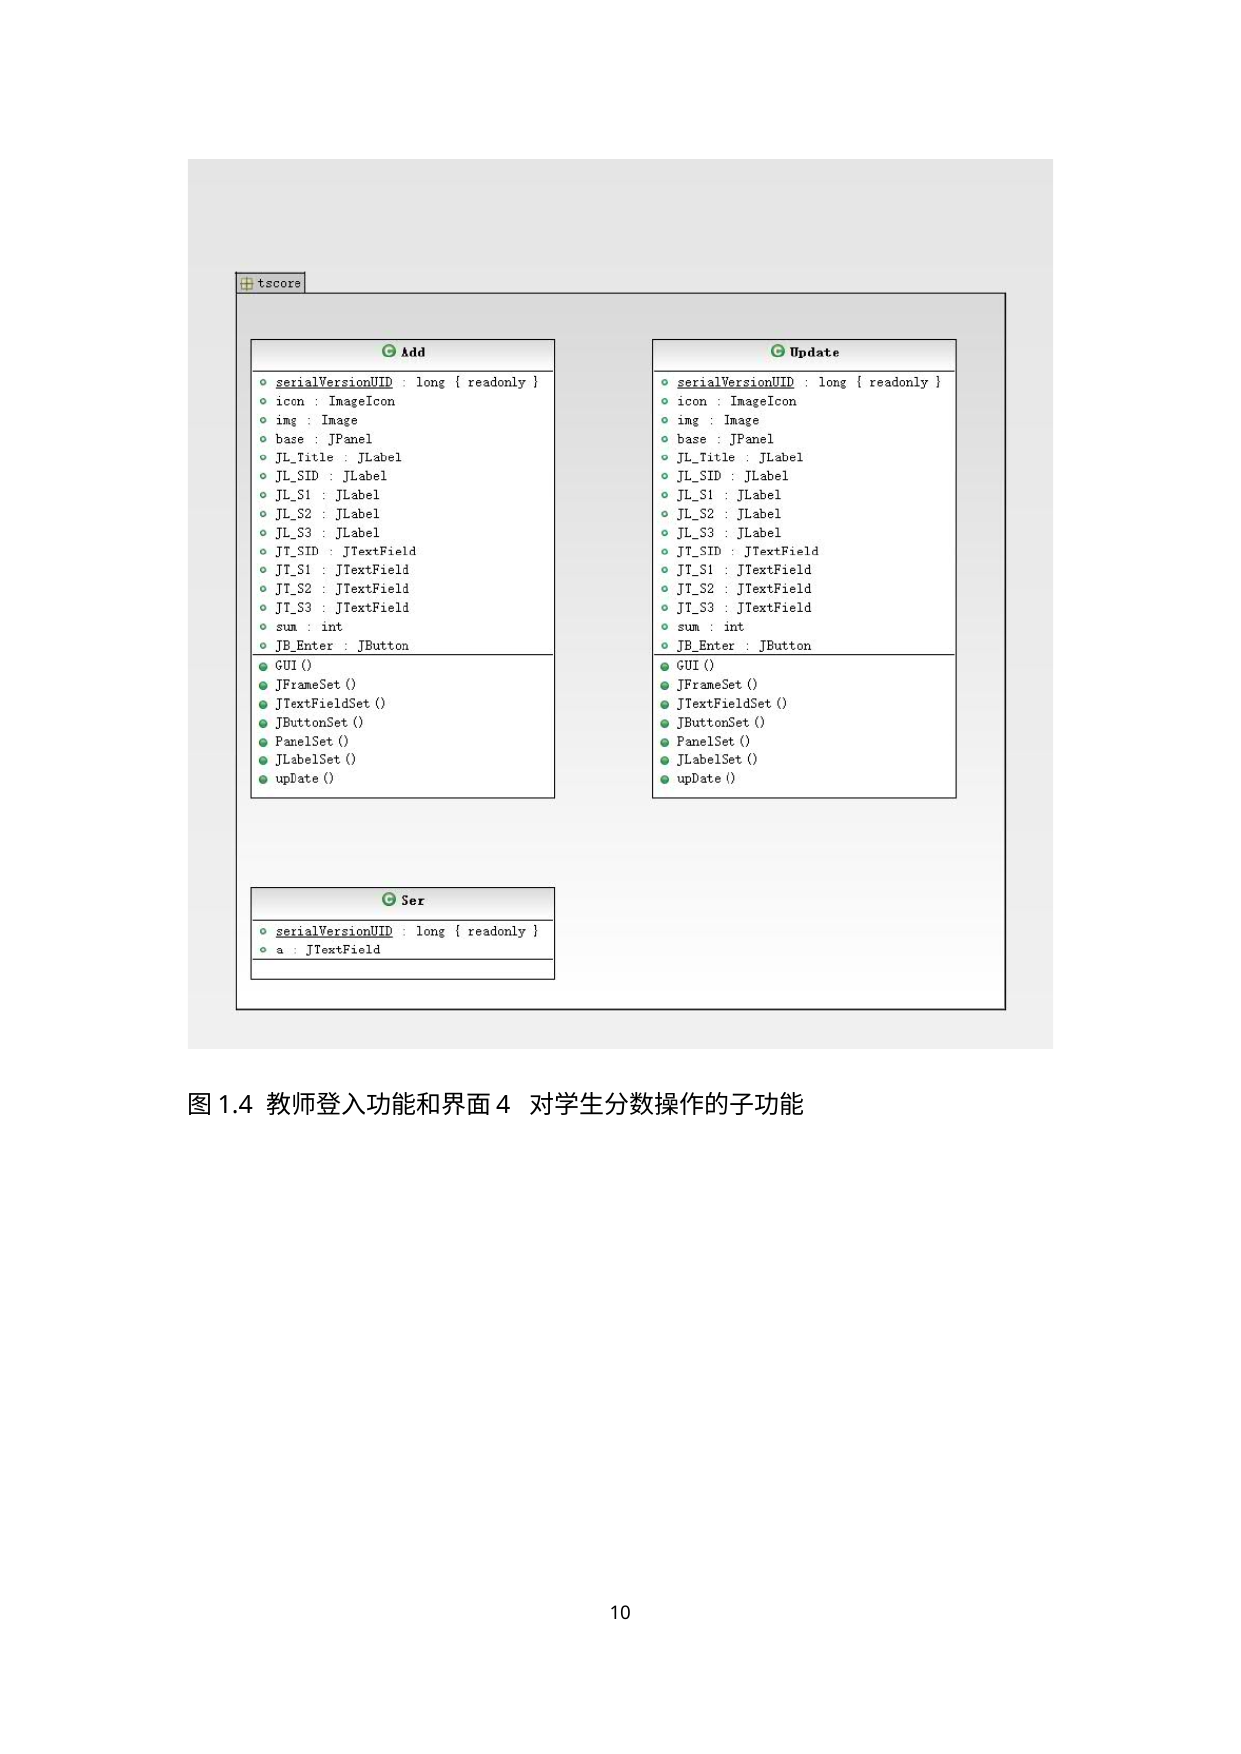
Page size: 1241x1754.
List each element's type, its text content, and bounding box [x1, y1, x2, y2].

picture [187, 159, 1054, 1049]
text 图1.4 教师登入功能和界面4 对学生分数操作的子功能 [187, 1049, 1053, 1135]
